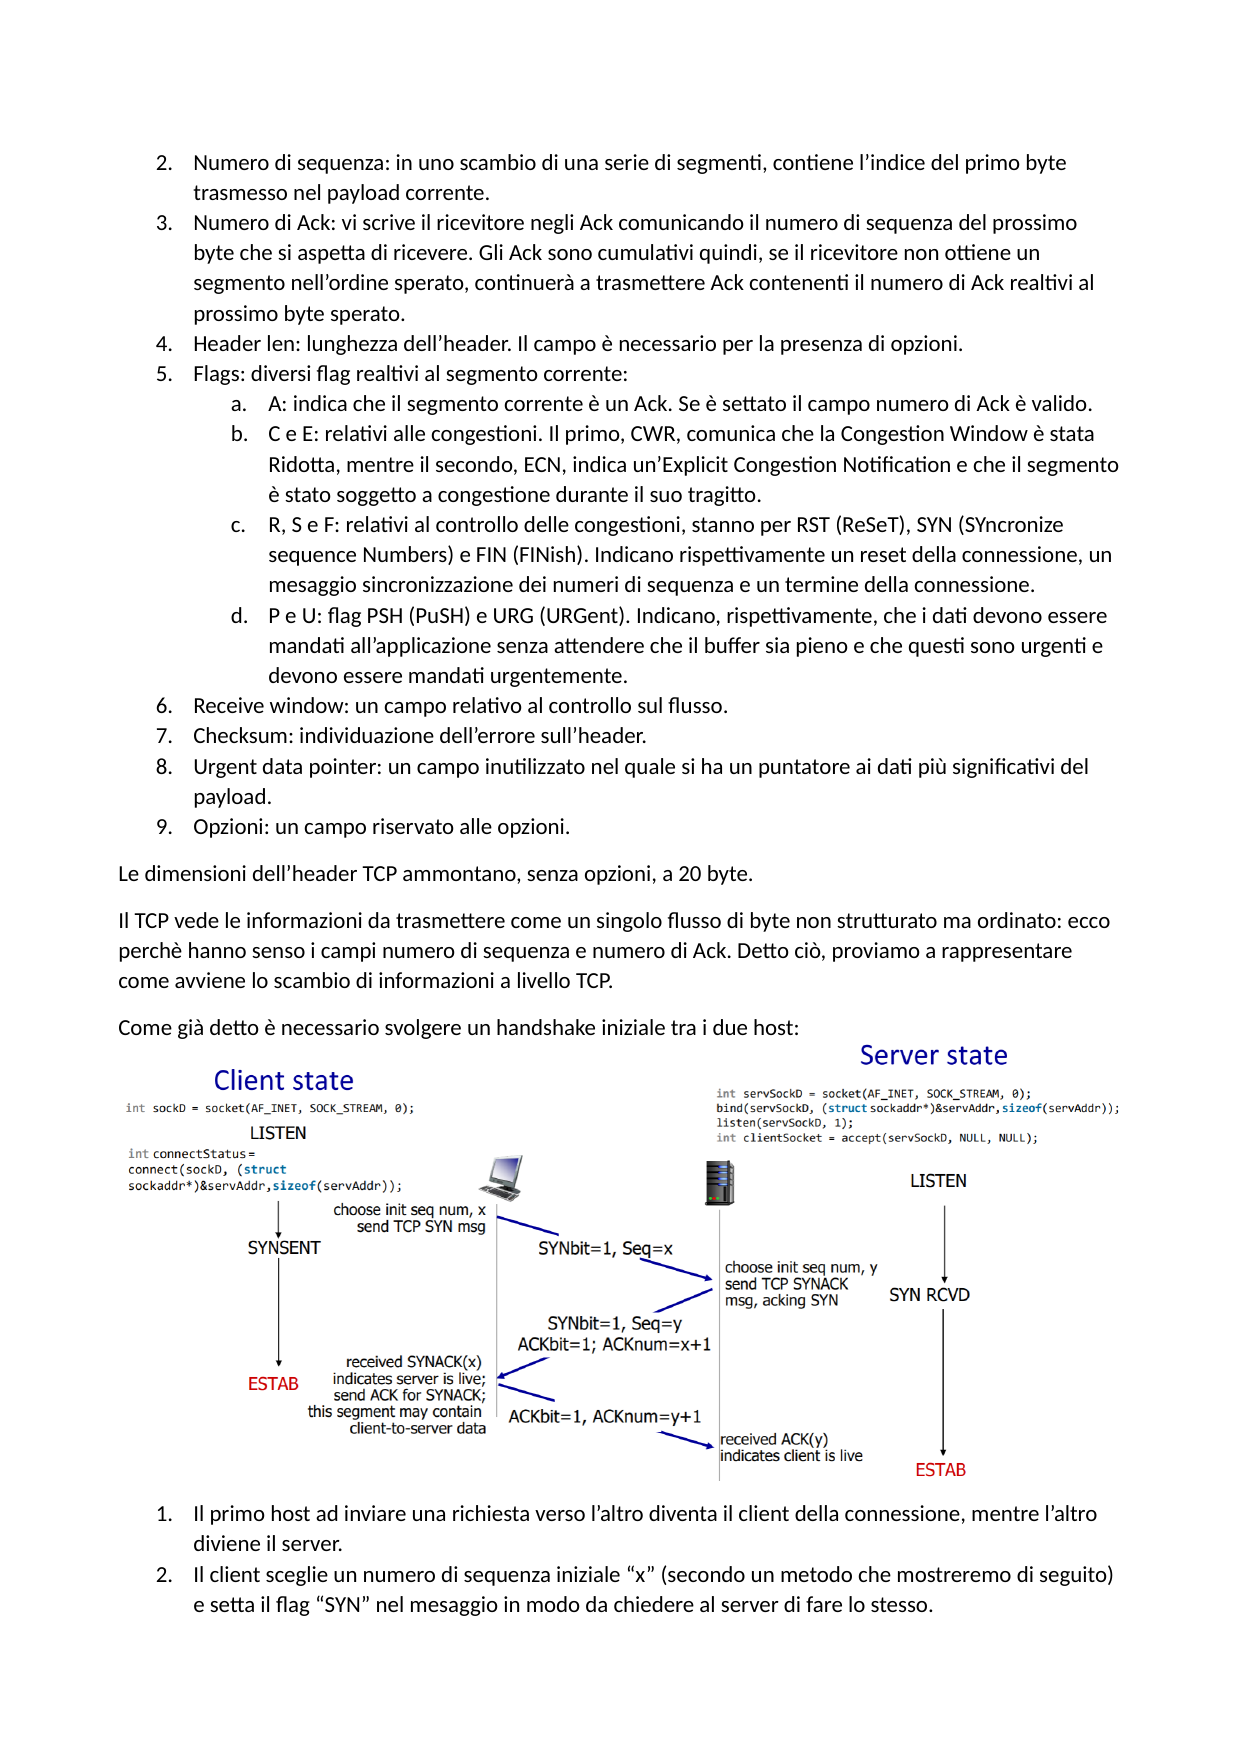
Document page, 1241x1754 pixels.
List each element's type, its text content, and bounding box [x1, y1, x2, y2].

list Numero di sequenza: in uno scambio di una serie di segmenti, contiene l’indice del primo byte trasmesso nel payload corrente. [156, 148, 1122, 206]
list Receive window: un campo relativo al controllo sul flusso. [156, 691, 1122, 719]
list Opzioni: un campo riservato alle opzioni. [156, 812, 1122, 840]
list Il primo host ad inviare una richiesta verso l’altro diventa il client della connessione, mentre l’altro diviene il server. [156, 1499, 1122, 1557]
list R, S e F: relativi al controllo delle congestioni, stanno per RST (ReSeT), SYN (SYncronize sequence Numbers) e FIN (FINish). Indicano rispettivamente un reset della connessione, un mesaggio sincronizzazione dei numeri di sequenza e un termine della connessione. [231, 510, 1122, 598]
list P e U: flag PSH (PuSH) e URG (URGent). Indicano, rispettivamente, che i dati devono essere mandati all’applicazione senza attendere che il buffer sia pieno e che questi sono urgenti e devono essere mandati urgentemente. [231, 601, 1122, 689]
text Le dimensioni dell’header TCP ammontano, senza opzioni, a 20 byte. [118, 859, 1122, 887]
list Il client sceglie un numero di sequenza iniziale “x” (secondo un metodo che mostreremo di seguito) e setta il flag “SYN” nel mesaggio in modo da chiedere al server di fare lo stesso. [156, 1560, 1122, 1618]
list Urgent data pointer: un campo inutilizzato nel quale si ha un puntatore ai dati più significativi del payload. [156, 752, 1122, 810]
list C e E: relativi alle congestioni. Il primo, CWR, comunica che la Congestion Window è stata Ridotta, mentre il secondo, ECN, indica un’Explicit Congestion Notification e che il segmento è stato soggetto a congestione durante il suo tragitto. [231, 419, 1122, 508]
text Come già detto è necessario svolgere un handshake iniziale tra i due host: [118, 1013, 1122, 1043]
list A: indica che il segmento corrente è un Ack. Se è settato il campo numero di Ack è valido. [231, 389, 1122, 417]
list Flags: diversi flag realtivi al segmento corrente: [156, 359, 1122, 387]
list Header len: lunghezza dell’header. Il campo è necessario per la presenza di opzioni. [156, 329, 1122, 357]
text Il TCP vede le informazioni da trasmettere come un singolo flusso di byte non strutturato ma ordinato: ecco perchè hanno senso i campi numero di sequenza e numero di Ack. Detto ciò, proviamo a rappresentare come avviene lo scambio di informazioni a livello TCP. [118, 906, 1122, 994]
list Checksum: individuazione dell’errore sull’header. [156, 722, 1122, 749]
picture [118, 1043, 1123, 1481]
list Numero di Ack: vi scrive il ricevitore negli Ack comunicando il numero di sequenza del prossimo byte che si aspetta di ricevere. Gli Ack sono cumulativi quindi, se il ricevitore non ottiene un segmento nell’ordine sperato, continuerà a trasmettere Ack contenenti il numero di Ack realtivi al prossimo byte sperato. [156, 208, 1122, 327]
